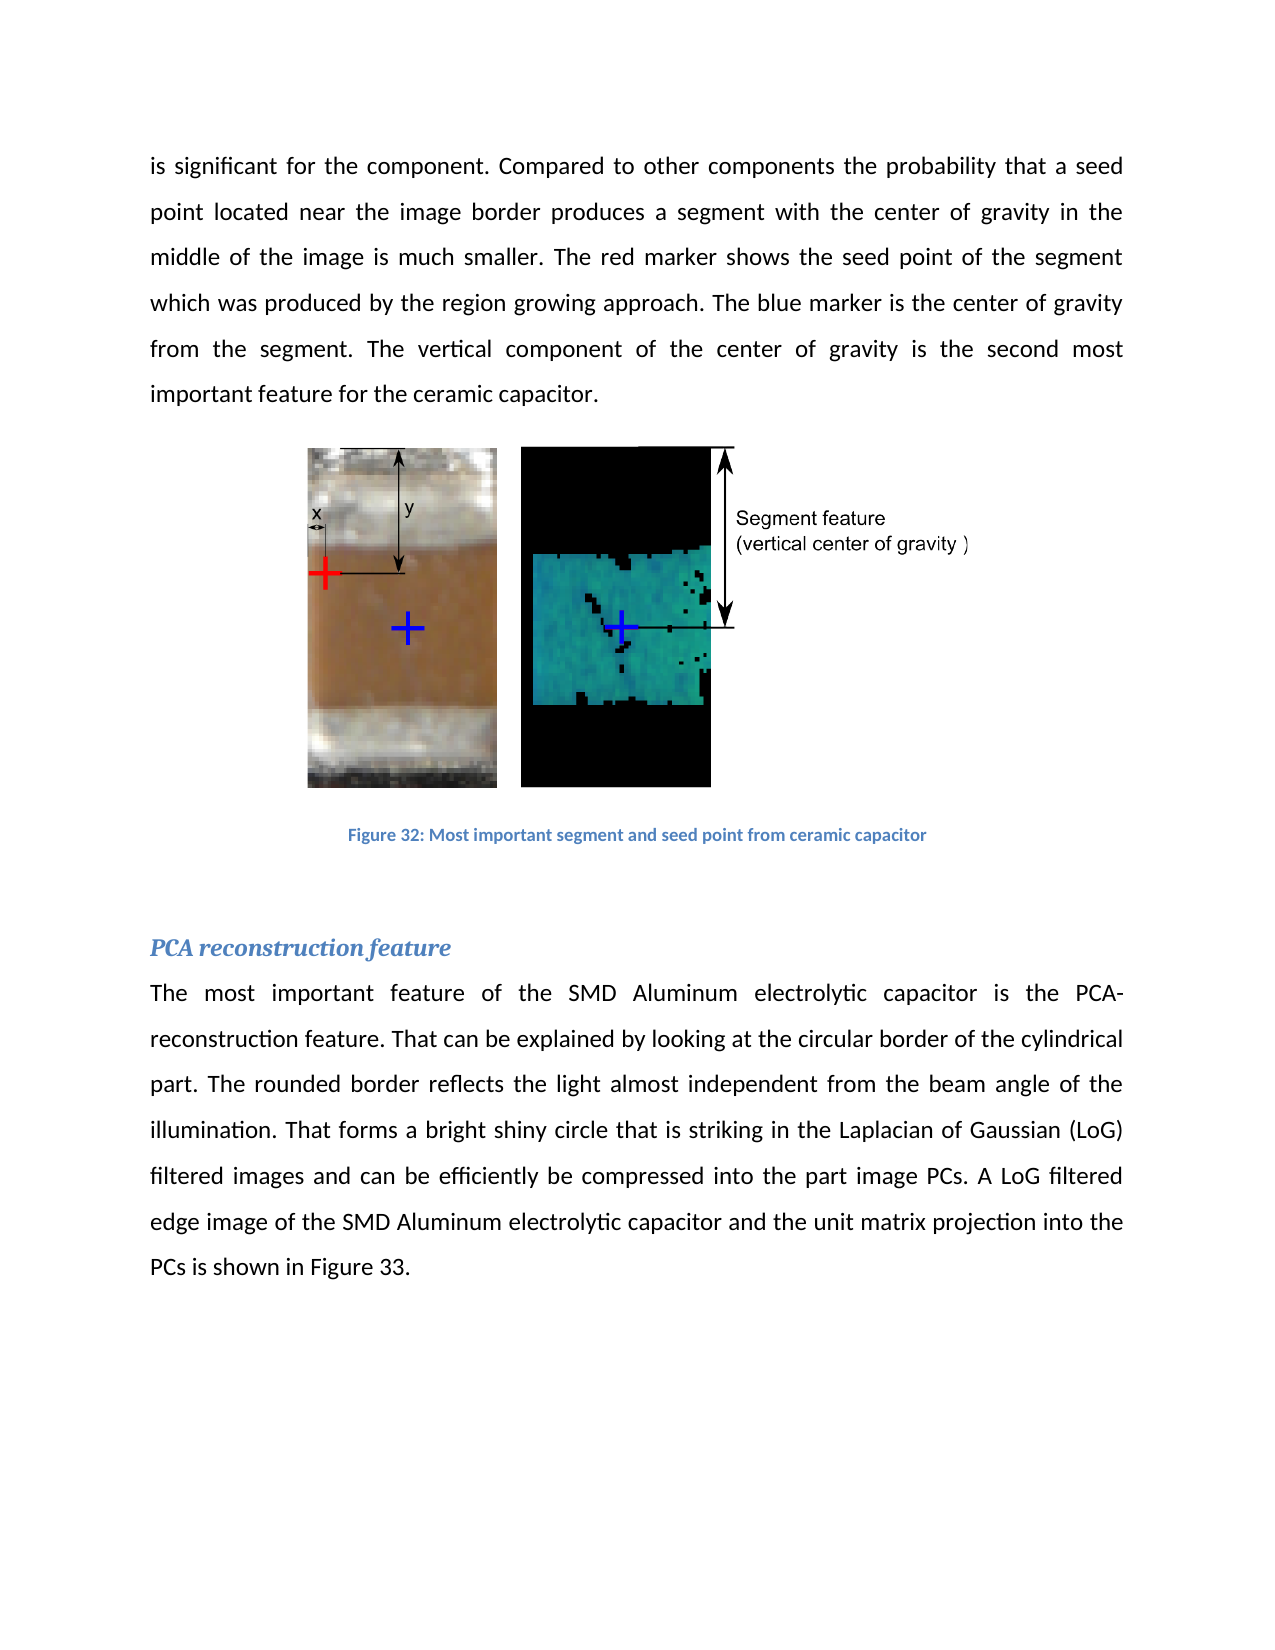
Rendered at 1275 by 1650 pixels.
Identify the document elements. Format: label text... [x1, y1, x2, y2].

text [150, 150, 1125, 409]
picture [307, 445, 968, 788]
text The most important feature of the SMD Aluminum electrolytic capacitor is the PCA-reconstruction feature. That can be explained by looking at the circular border of the cylindrical part. The rounded border reflects the light almost independent from the beam angle of the illumination. That forms a bright shiny circle that is striking in the Laplacian of Gaussian (LoG) filtered images and can be efficiently be compressed into the part image PCs. A LoG filtered edge image of the SMD Aluminum electrolytic capacitor and the unit matrix projection into the PCs is shown in Figure 33. [150, 977, 1125, 1282]
subtitle PCA reconstruction feature [150, 934, 1125, 963]
